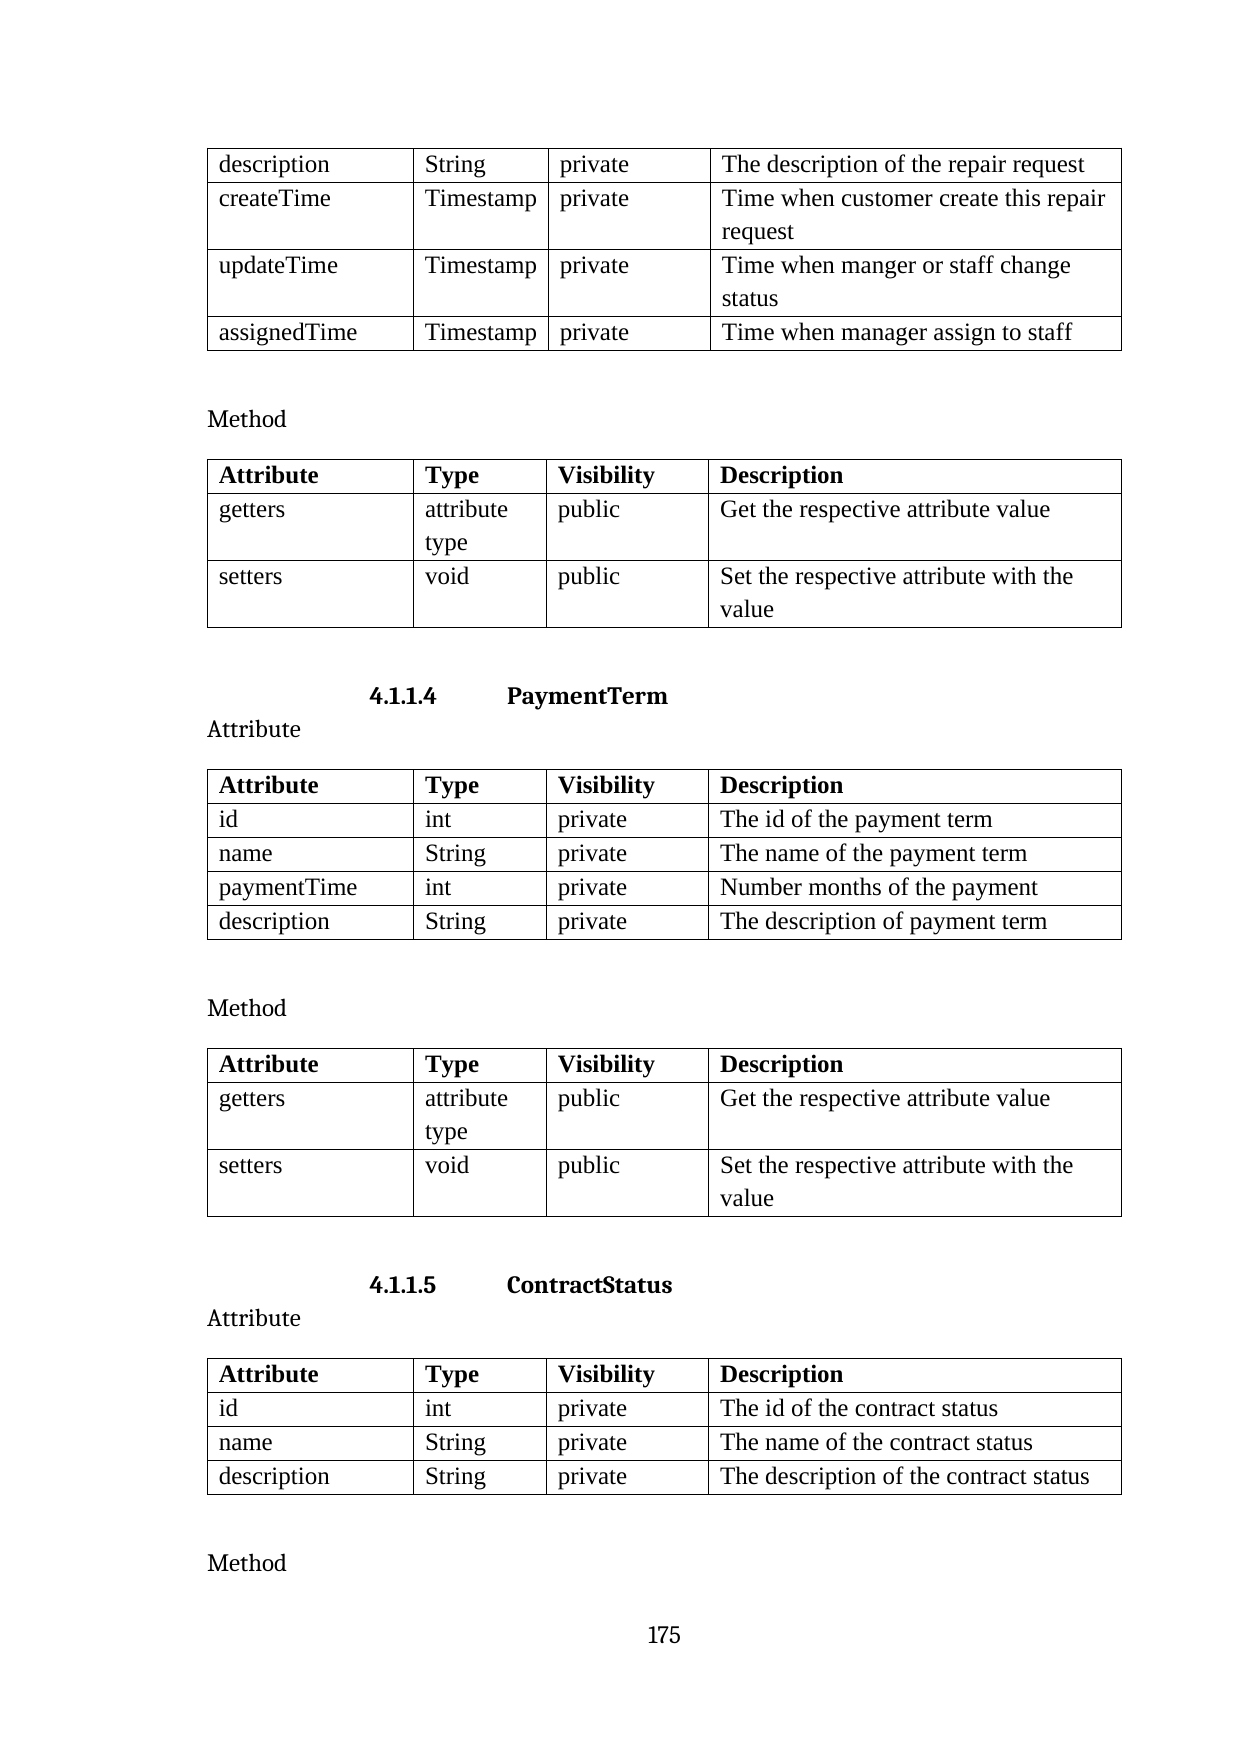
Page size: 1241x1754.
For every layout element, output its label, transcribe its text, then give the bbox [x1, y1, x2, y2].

text Method [207, 994, 1122, 1023]
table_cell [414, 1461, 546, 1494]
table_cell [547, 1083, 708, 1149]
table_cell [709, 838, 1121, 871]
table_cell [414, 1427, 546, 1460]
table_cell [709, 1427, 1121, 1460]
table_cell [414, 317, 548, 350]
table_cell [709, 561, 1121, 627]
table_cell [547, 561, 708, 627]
text Attribute [207, 1304, 1122, 1333]
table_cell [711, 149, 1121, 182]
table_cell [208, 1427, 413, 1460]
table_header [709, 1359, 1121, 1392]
subtitle PaymentTerm [369, 682, 1122, 711]
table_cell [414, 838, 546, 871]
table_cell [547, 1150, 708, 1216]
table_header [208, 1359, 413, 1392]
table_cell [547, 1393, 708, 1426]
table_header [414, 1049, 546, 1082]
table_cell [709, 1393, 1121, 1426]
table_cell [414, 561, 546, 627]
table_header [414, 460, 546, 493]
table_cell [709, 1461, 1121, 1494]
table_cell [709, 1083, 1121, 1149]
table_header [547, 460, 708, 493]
subtitle ContractStatus [369, 1271, 1122, 1300]
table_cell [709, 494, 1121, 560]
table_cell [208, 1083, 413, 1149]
text Attribute [207, 715, 1122, 744]
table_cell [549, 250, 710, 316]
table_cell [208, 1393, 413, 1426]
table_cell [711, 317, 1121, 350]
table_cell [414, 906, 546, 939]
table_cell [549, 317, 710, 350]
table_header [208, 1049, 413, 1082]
text Method [207, 1549, 1122, 1578]
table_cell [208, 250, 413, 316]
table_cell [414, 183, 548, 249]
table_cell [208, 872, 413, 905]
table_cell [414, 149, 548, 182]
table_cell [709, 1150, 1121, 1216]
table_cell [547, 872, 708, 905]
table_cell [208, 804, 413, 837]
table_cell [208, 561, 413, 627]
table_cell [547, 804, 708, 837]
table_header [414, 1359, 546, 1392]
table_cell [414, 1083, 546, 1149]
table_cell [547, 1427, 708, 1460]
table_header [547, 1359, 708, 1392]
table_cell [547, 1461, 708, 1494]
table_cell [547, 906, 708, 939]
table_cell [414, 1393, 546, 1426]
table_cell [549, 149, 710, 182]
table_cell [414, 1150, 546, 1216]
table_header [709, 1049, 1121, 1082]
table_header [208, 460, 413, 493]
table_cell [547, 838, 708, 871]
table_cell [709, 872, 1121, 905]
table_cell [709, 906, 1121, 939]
text Method [207, 405, 1122, 434]
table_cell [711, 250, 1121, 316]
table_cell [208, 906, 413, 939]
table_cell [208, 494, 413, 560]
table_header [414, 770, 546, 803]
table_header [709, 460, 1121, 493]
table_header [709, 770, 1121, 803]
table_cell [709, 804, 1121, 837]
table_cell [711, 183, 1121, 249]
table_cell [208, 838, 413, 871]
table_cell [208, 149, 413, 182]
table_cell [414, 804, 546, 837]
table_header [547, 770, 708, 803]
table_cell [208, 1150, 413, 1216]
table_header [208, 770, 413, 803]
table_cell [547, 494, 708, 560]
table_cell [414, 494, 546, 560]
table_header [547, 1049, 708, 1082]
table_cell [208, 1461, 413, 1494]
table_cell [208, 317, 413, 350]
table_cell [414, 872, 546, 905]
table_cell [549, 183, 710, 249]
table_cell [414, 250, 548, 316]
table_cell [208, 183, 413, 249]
